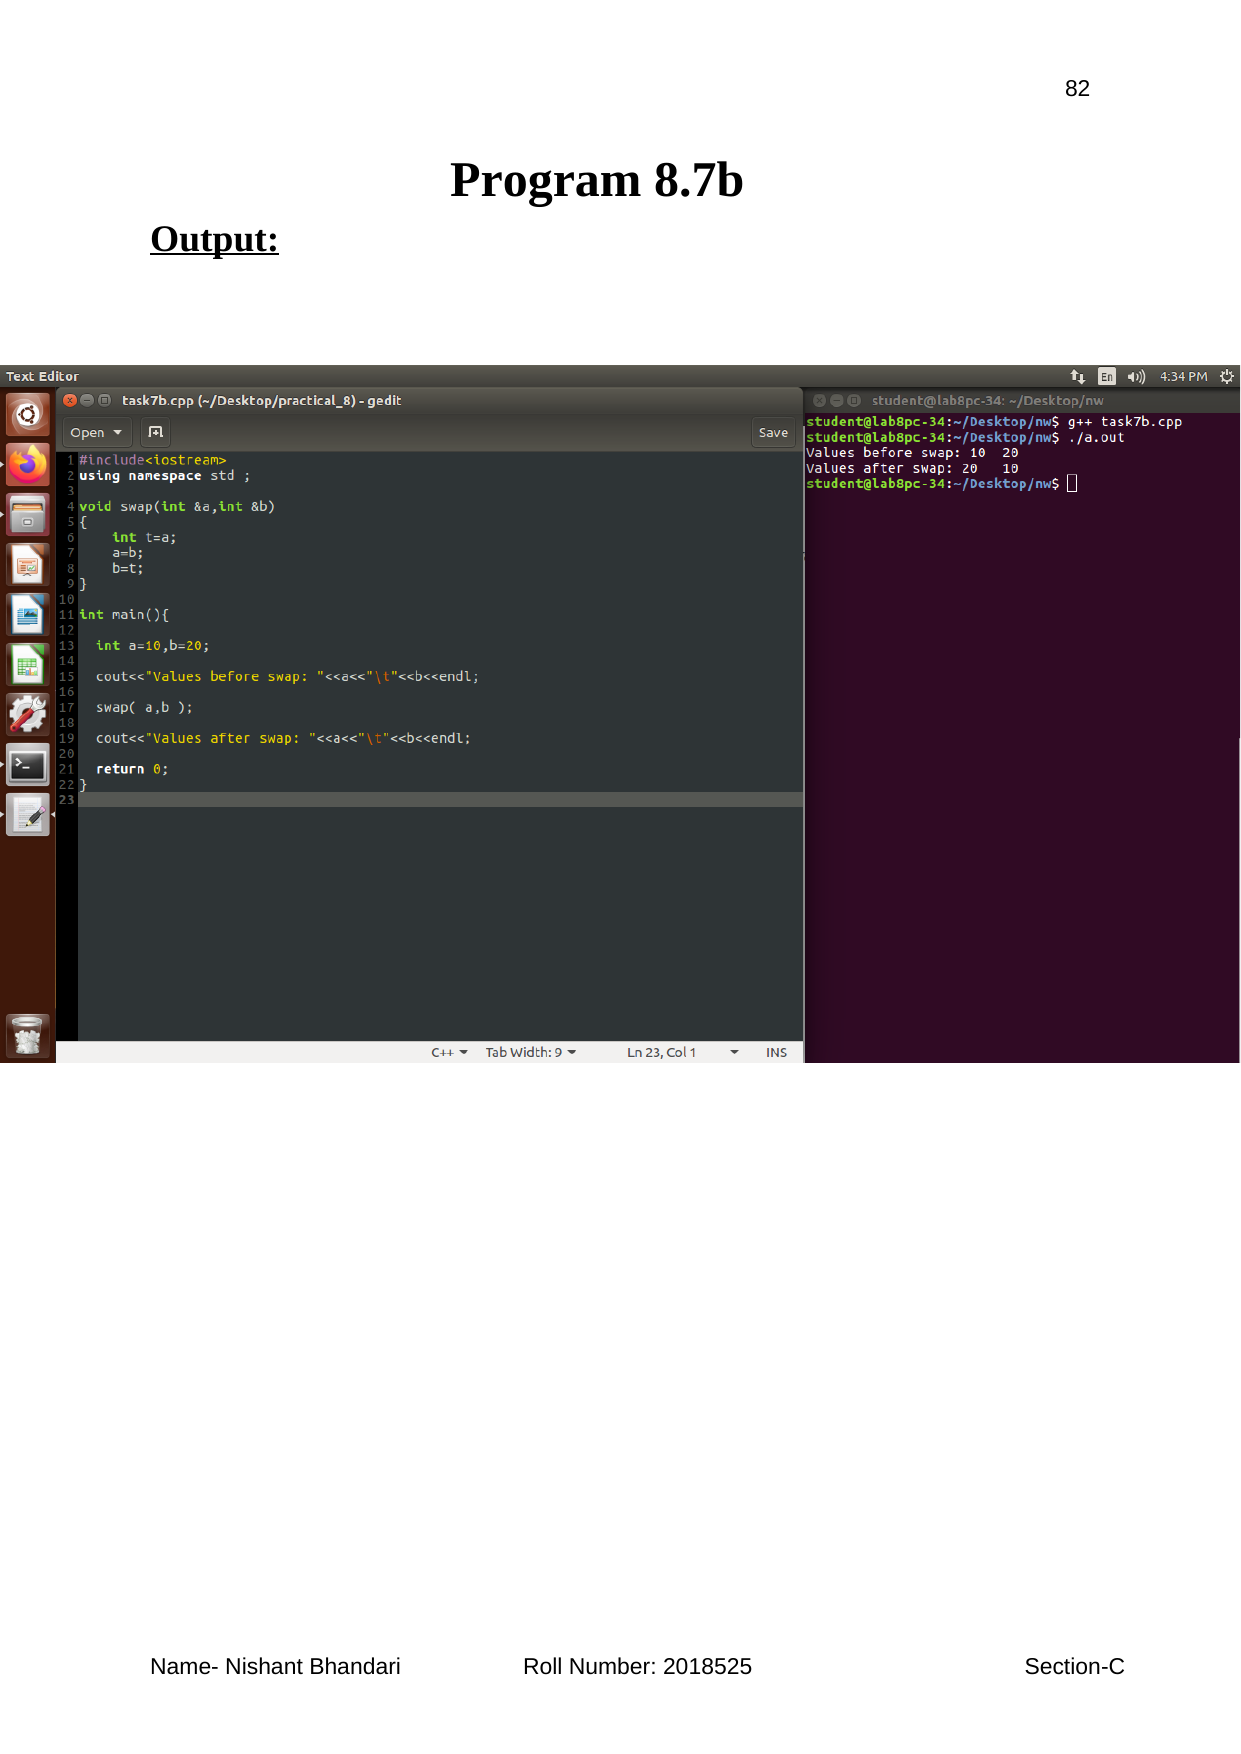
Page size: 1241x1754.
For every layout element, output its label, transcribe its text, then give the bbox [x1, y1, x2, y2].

text Program 8.7b [375, 150, 1090, 207]
picture [0, 365, 1241, 1063]
text Output: [150, 216, 1090, 259]
